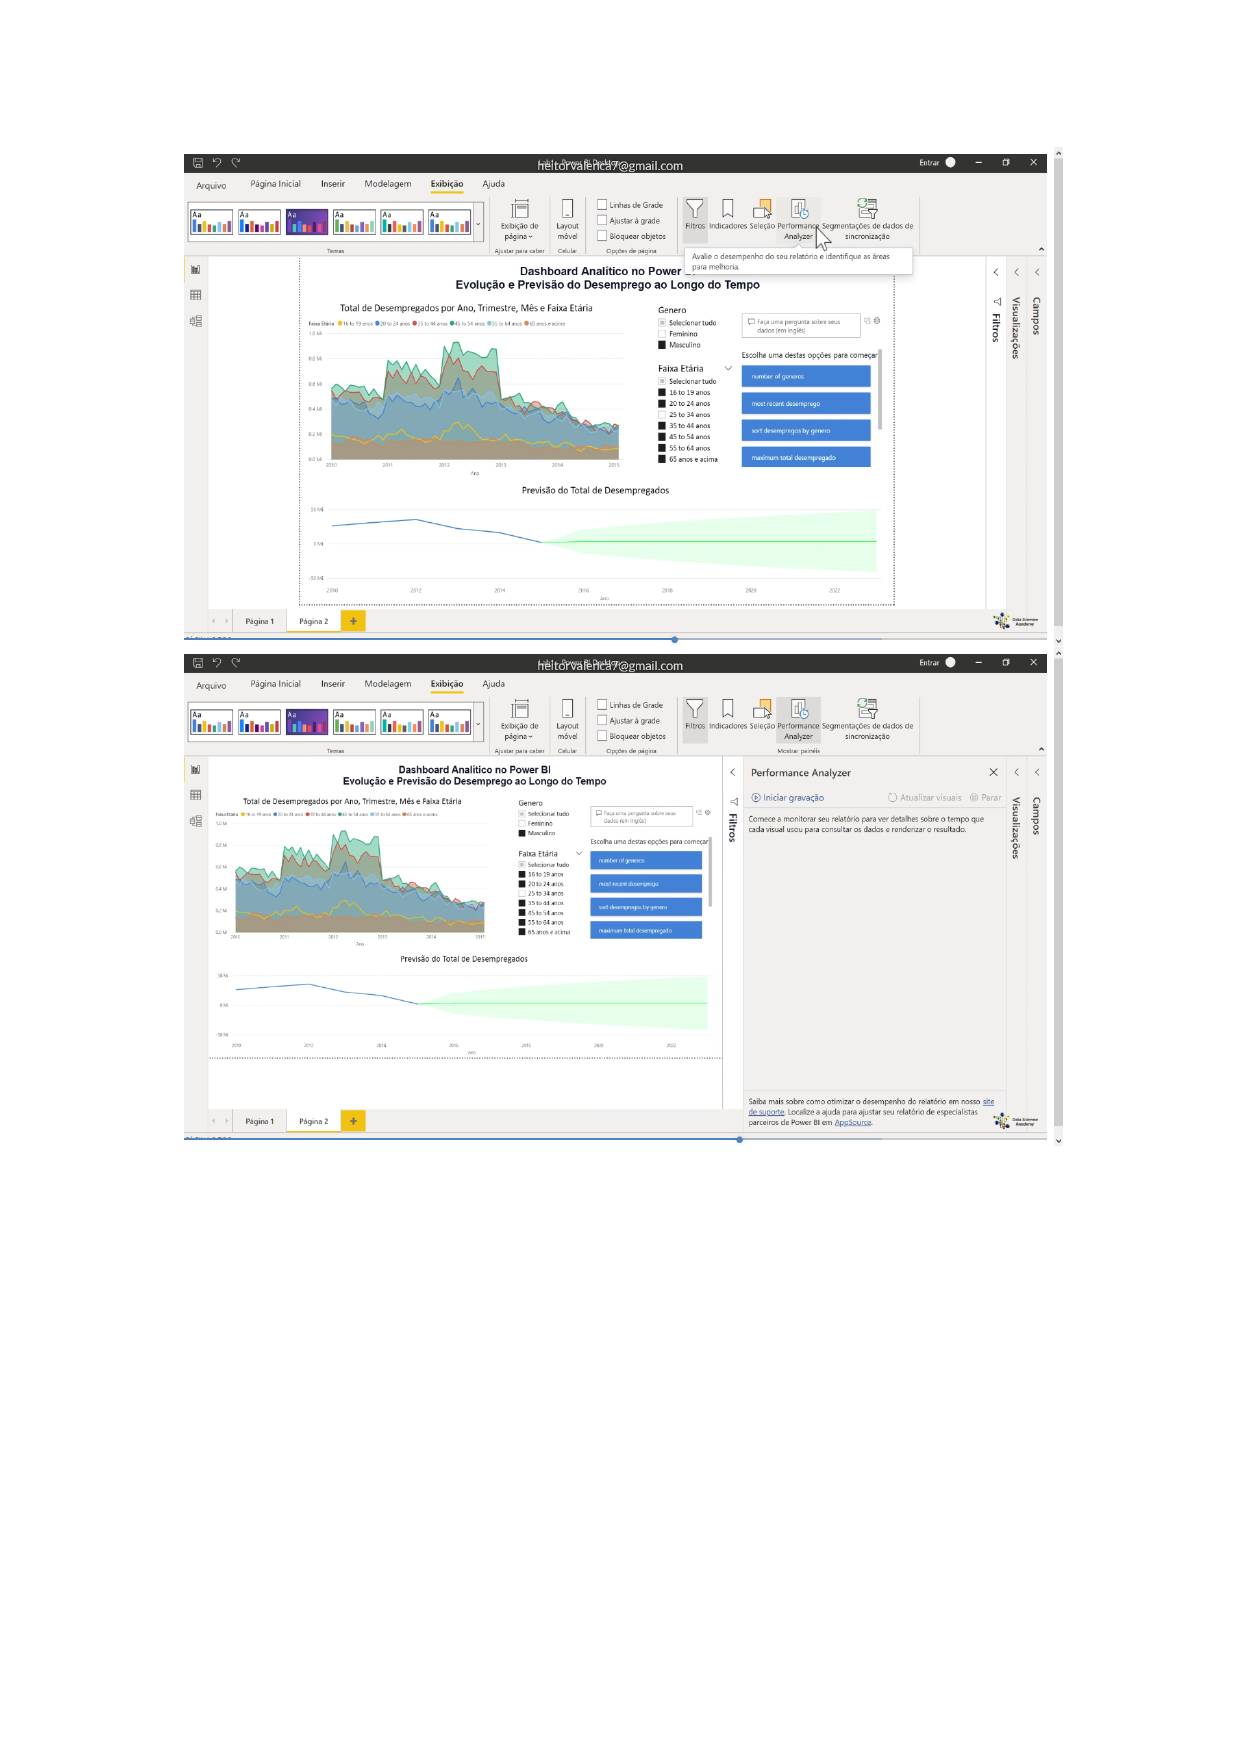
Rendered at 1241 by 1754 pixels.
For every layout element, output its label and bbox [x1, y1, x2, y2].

picture [177, 647, 1063, 1146]
picture [177, 147, 1063, 646]
